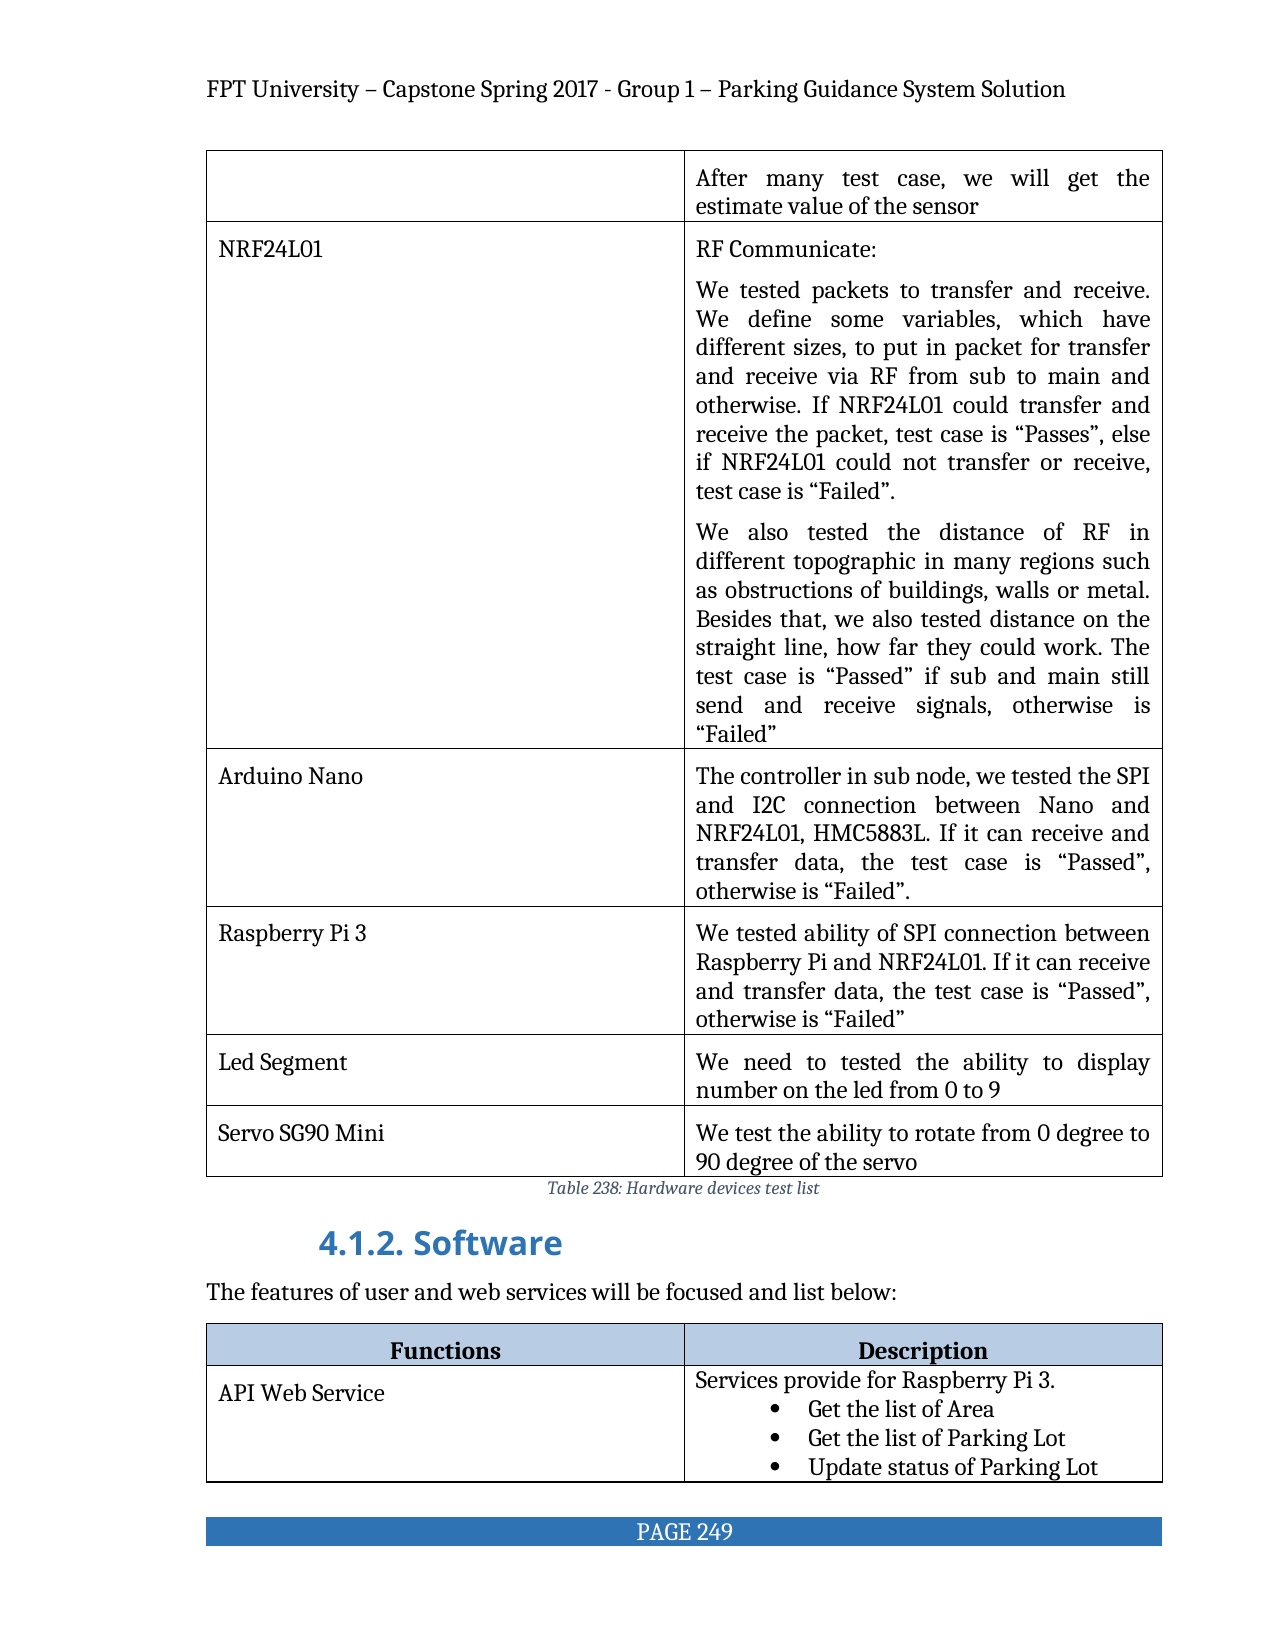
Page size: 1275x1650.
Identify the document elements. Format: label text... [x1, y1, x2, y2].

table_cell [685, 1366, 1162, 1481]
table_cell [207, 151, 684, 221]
subtitle Software [206, 1220, 1162, 1265]
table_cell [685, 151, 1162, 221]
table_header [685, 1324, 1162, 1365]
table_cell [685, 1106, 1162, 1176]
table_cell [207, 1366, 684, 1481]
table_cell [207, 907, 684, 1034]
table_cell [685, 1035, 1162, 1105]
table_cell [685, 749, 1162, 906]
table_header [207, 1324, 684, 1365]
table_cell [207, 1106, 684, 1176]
text Table 238: Hardware devices test list [206, 1177, 1162, 1199]
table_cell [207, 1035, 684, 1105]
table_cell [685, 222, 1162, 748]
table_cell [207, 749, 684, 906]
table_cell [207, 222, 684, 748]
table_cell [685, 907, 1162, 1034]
text The features of user and web services will be focused and list below: [206, 1278, 1162, 1306]
